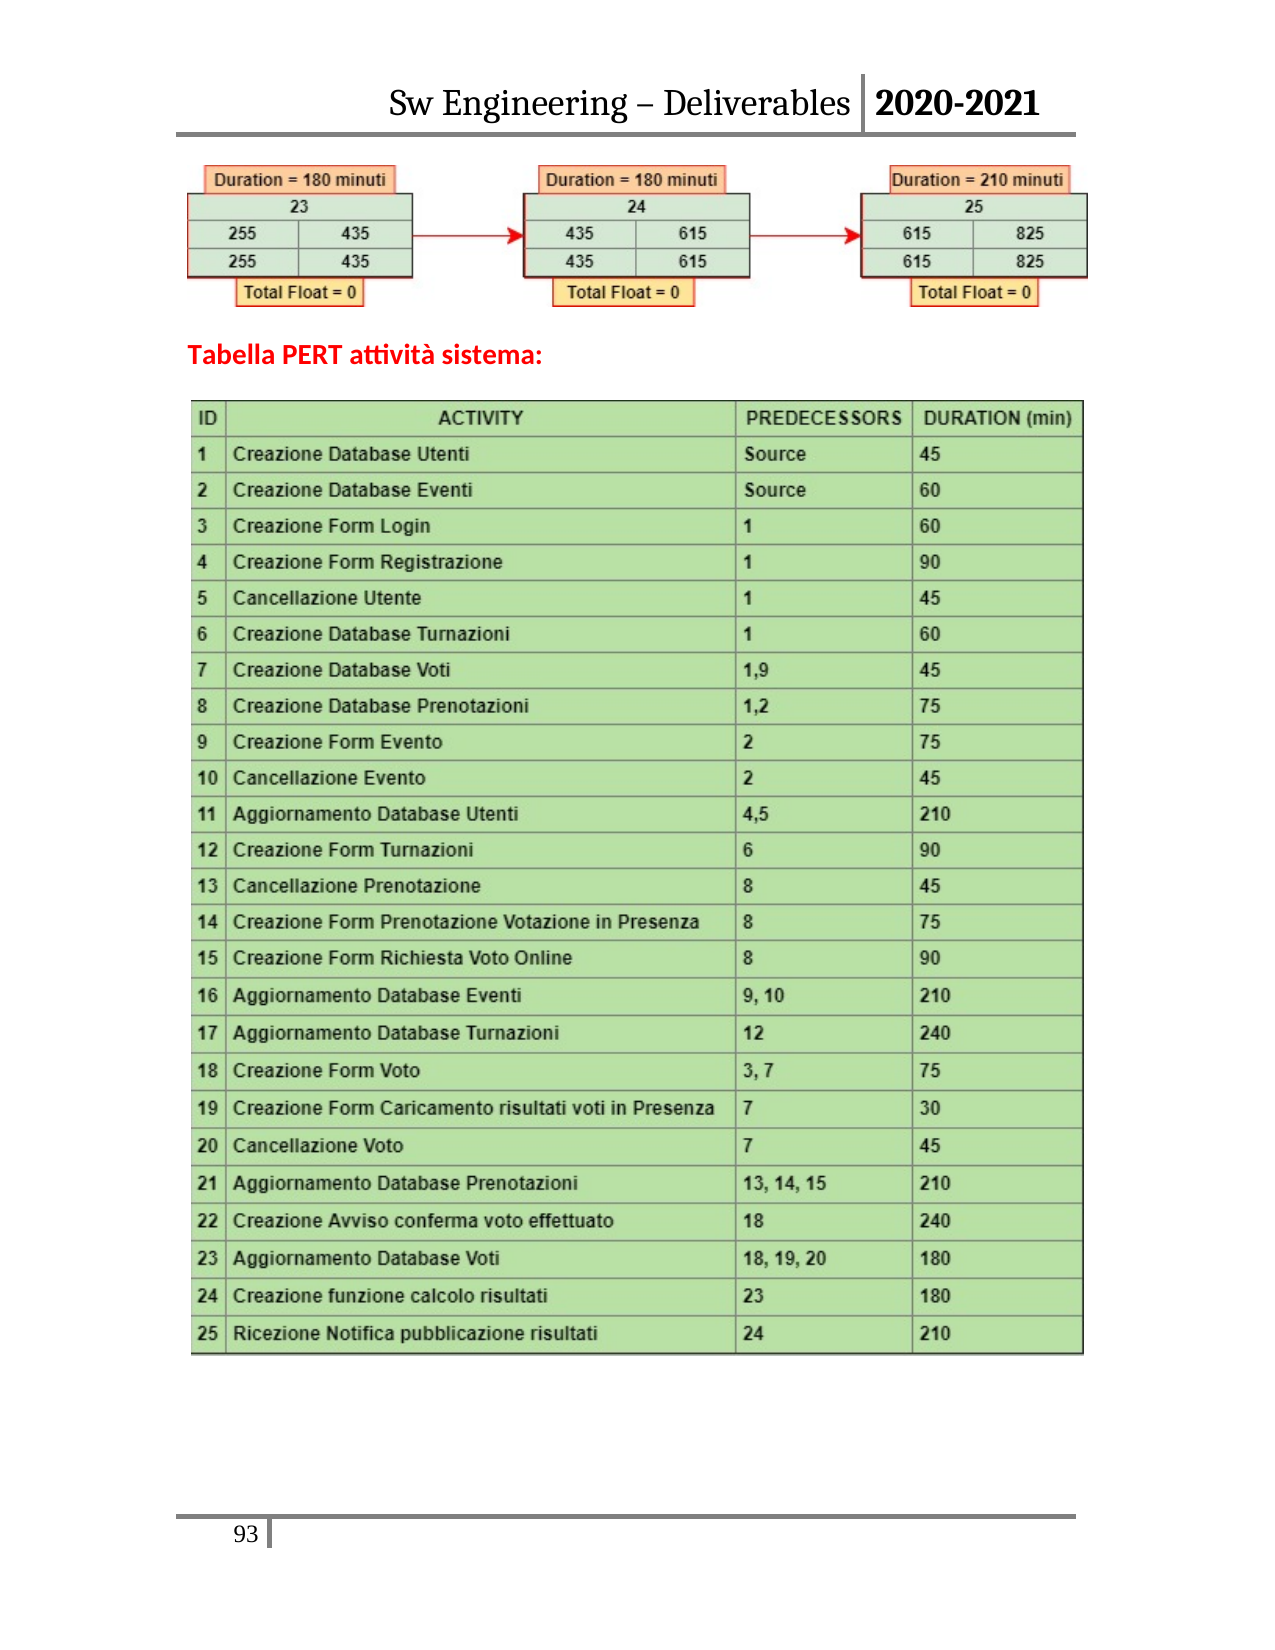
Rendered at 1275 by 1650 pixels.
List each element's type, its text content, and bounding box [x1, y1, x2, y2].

text Tabella PERT attività sistema: [187, 336, 1087, 372]
picture [191, 400, 1084, 1356]
picture [187, 165, 1088, 307]
